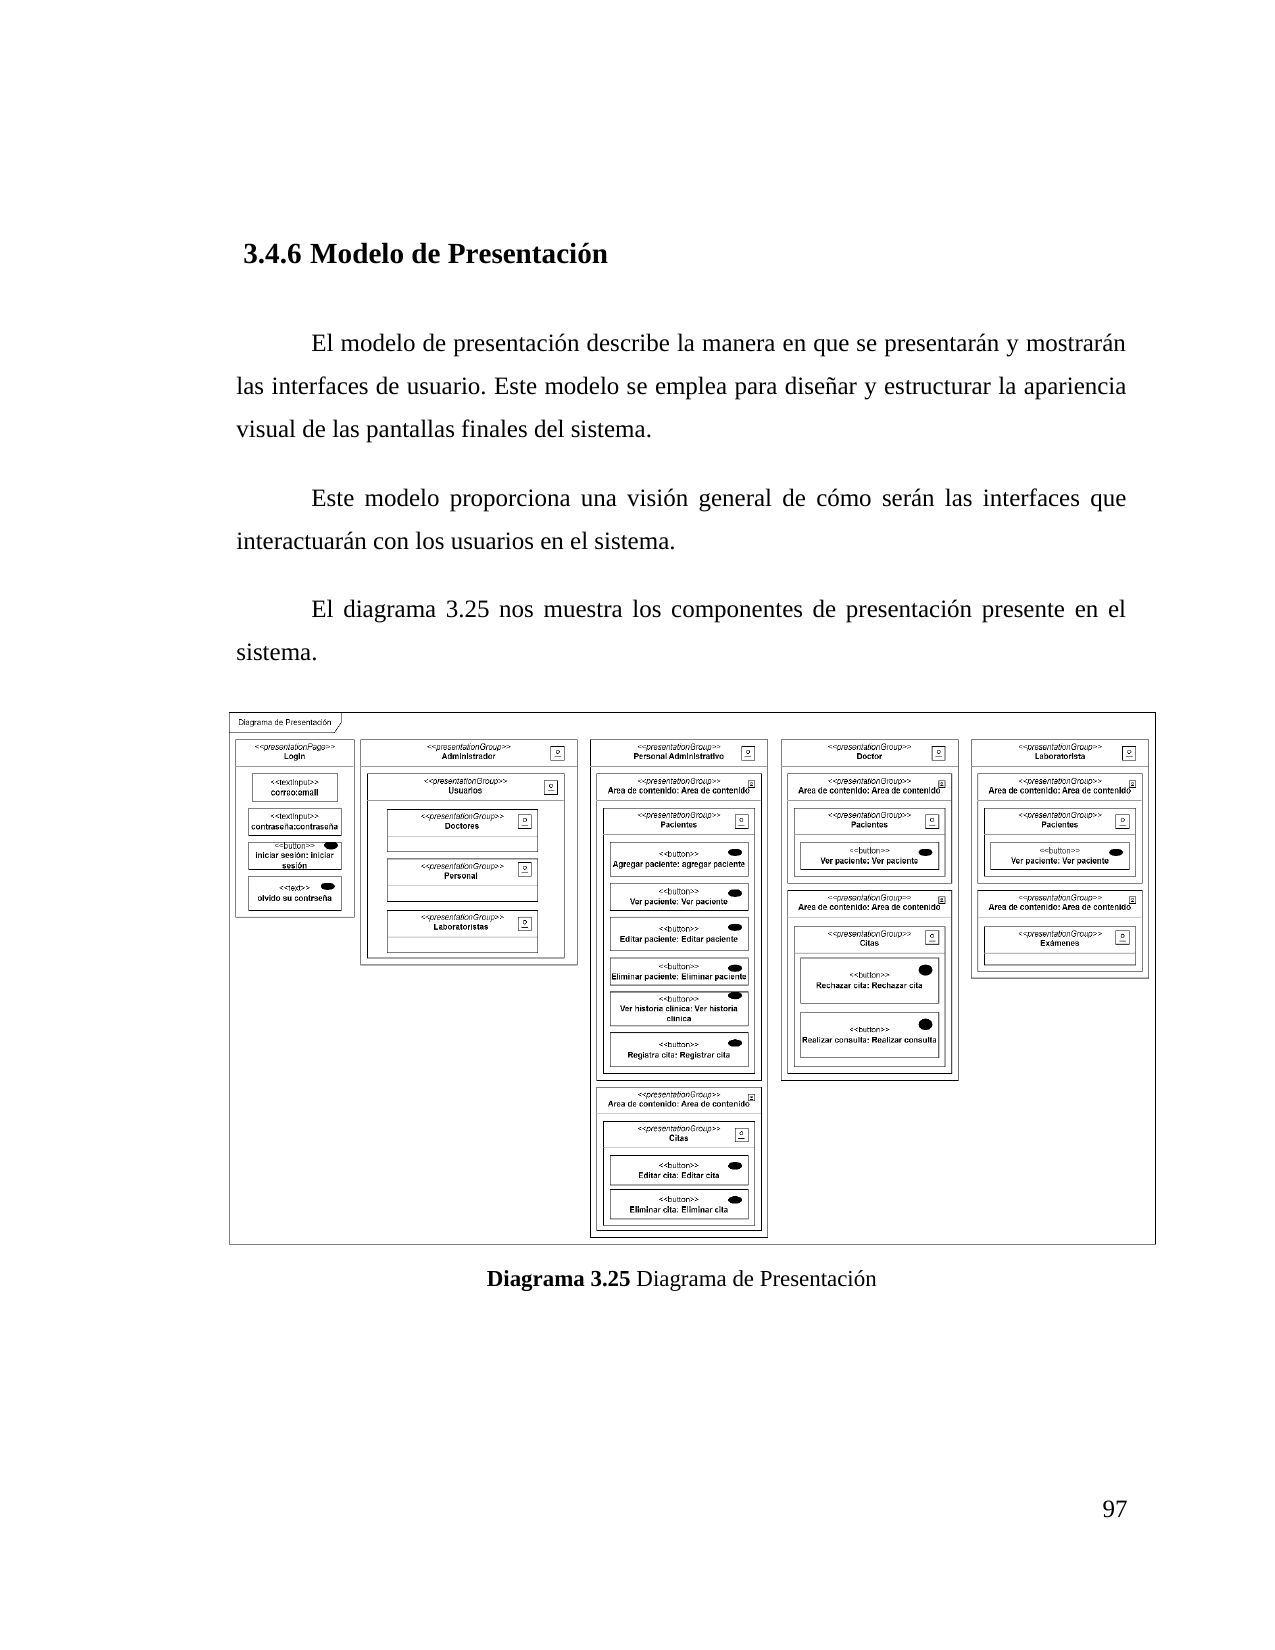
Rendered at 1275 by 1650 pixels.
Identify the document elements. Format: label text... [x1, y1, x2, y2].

text Diagrama 3.25 Diagrama de Presentación [236, 1265, 1127, 1292]
picture [222, 705, 1162, 1251]
text Este modelo proporciona una visión general de cómo serán las interfaces que interactuarán con los usuarios en el sistema. [236, 483, 1127, 554]
text El diagrama 3.25 nos muestra los componentes de presentación presente en el sistema. [236, 594, 1127, 666]
text El modelo de presentación describe la manera en que se presentarán y mostrarán las interfaces de usuario. Este modelo se emplea para diseñar y estructurar la apariencia visual de las pantallas finales del sistema. [236, 328, 1127, 443]
subtitle Modelo de Presentación [243, 236, 1127, 270]
